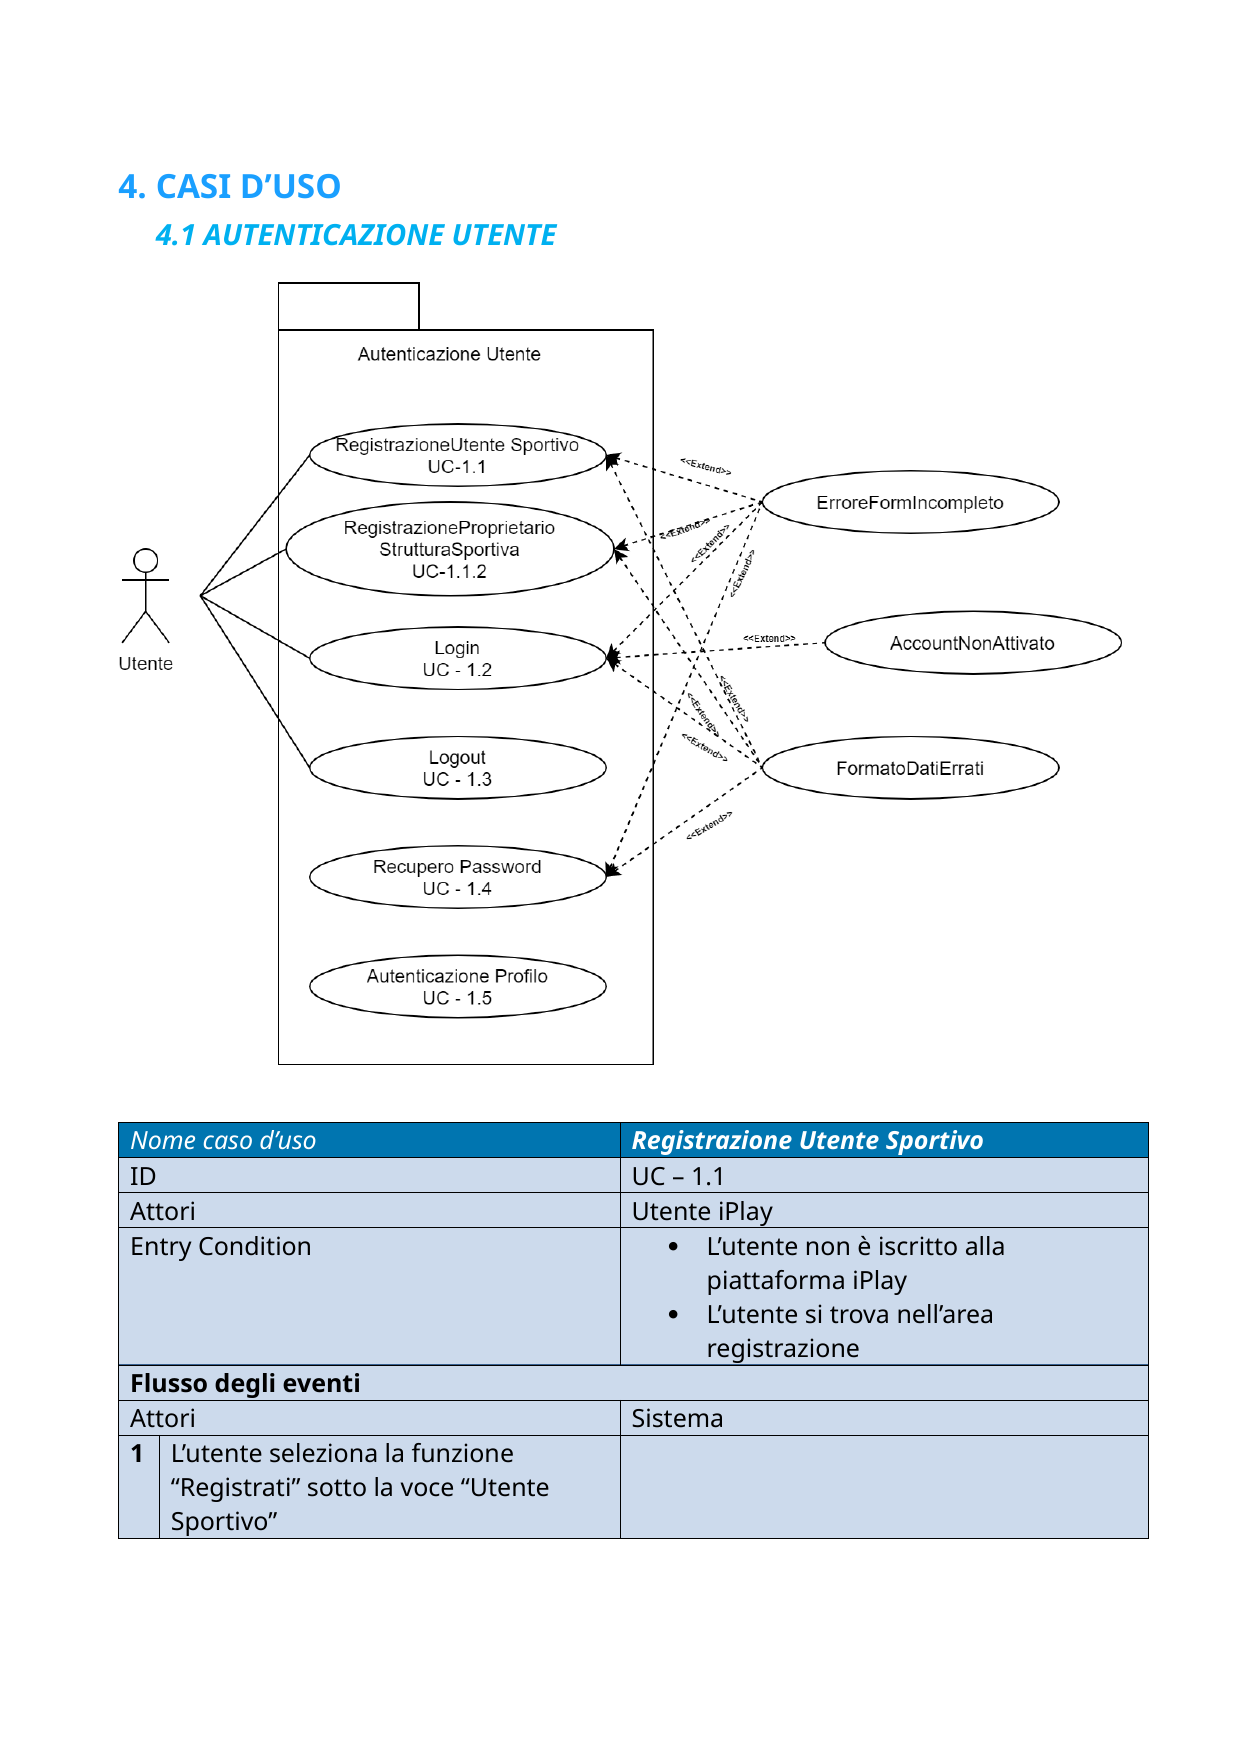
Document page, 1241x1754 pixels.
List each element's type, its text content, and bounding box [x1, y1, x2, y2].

table_cell UC – 1.1 [621, 1158, 1148, 1192]
table_cell L’utente non è iscritto alla piattaforma iPlay L’utente si trova nell’area registrazione [621, 1228, 1148, 1364]
table_header Nome caso d’uso [119, 1123, 620, 1157]
table_header Registrazione Utente Sportivo [621, 1123, 1148, 1157]
table_cell ID [119, 1158, 620, 1192]
table_cell Attori [119, 1401, 620, 1435]
table_cell Attori [119, 1193, 620, 1227]
picture [118, 282, 1122, 1065]
table_cell Utente iPlay [621, 1193, 1148, 1227]
table_cell [621, 1436, 1148, 1538]
title CASI D’USO [118, 162, 1122, 208]
table_cell 1 [119, 1436, 159, 1538]
table_cell Flusso degli eventi [119, 1366, 1148, 1400]
subtitle 4.1 AUTENTICAZIONE UTENTE [156, 214, 1122, 254]
table_cell L’utente seleziona la funzione “Registrati” sotto la voce “Utente Sportivo” [160, 1436, 620, 1538]
table_cell Entry Condition [119, 1228, 620, 1364]
table_cell Sistema [621, 1401, 1148, 1435]
